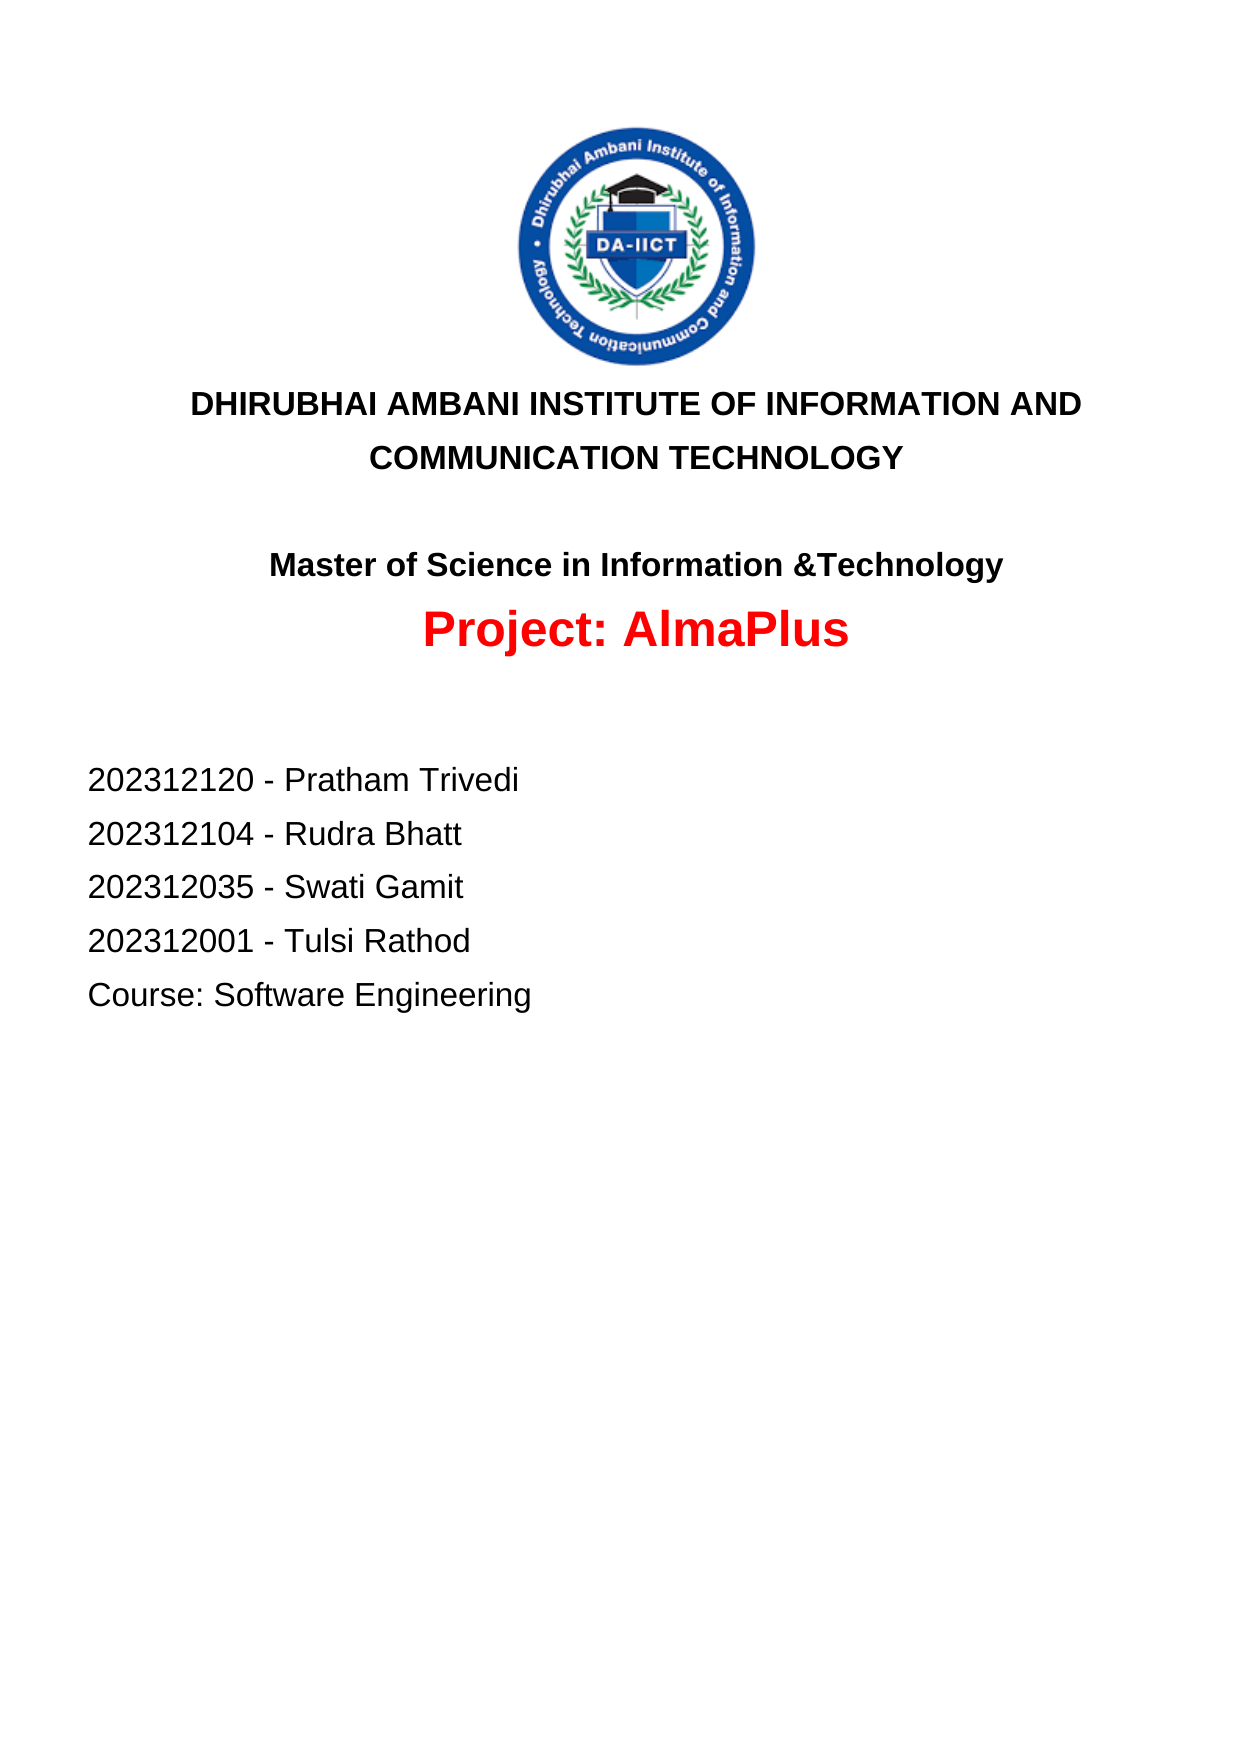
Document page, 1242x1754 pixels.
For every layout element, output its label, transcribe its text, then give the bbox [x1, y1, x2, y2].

text Course: Software Engineering [87, 975, 1185, 1013]
text 202312104 - Rudra Bhatt 202312035 - Swati Gamit 202312001 - Tulsi Rathod [87, 814, 1185, 960]
picture [388, 122, 885, 372]
text 202312120 - Pratham Trivedi [87, 760, 1185, 798]
text Master of Science in Information &Technology [87, 545, 1185, 584]
text DHIRUBHAI AMBANI INSTITUTE OF INFORMATION AND COMMUNICATION TECHNOLOGY [87, 384, 1185, 476]
text Project: AlmaPlus [87, 599, 1185, 657]
